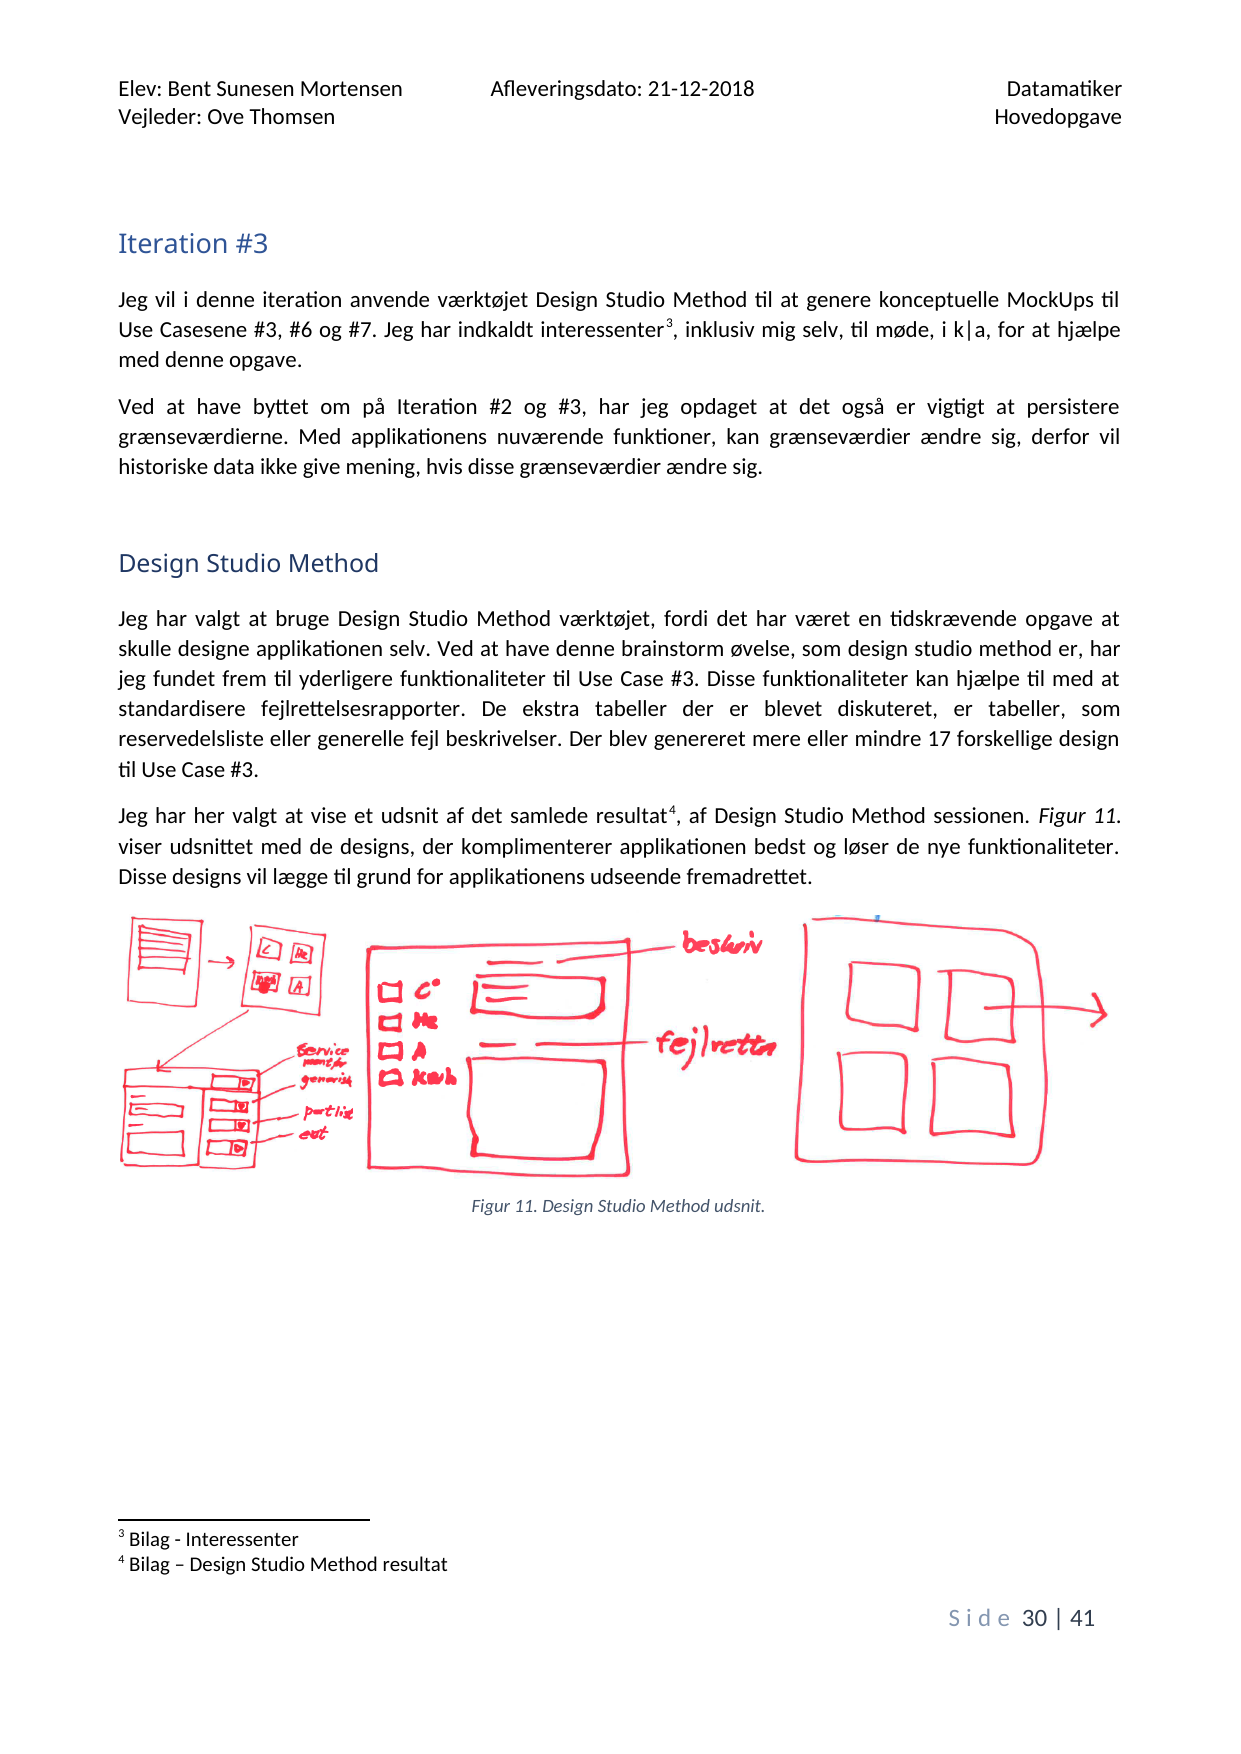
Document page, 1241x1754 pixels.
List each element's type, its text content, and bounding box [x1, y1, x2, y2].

text Jeg har her valgt at vise et udsnit af det samlede resultat, af Design Studio Method sessionen. Figur 11. viser udsnittet med de designs, der komplimenterer applikationen bedst og løser de nye funktionaliteter. Disse designs vil lægge til grund for applikationens udseende fremadrettet. [118, 802, 1122, 890]
text Jeg har valgt at bruge Design Studio Method værktøjet, fordi det har været en tidskrævende opgave at skulle designe applikationen selv. Ved at have denne brainstorm øvelse, som design studio method er, har jeg fundet frem til yderligere funktionaliteter til Use Case #3. Disse funktionaliteter kan hjælpe til med at standardisere fejlrettelsesrapporter. De ekstra tabeller der er blevet diskuteret, er tabeller, som reservedelsliste eller generelle fejl beskrivelser. Der blev genereret mere eller mindre 17 forskellige design til Use Case #3. [118, 604, 1122, 783]
picture [120, 908, 782, 1186]
text Jeg vil i denne iteration anvende værktøjet Design Studio Method til at genere konceptuelle MockUps til Use Casesene #3, #6 og #7. Jeg har indkaldt interessenter, inklusiv mig selv, til møde, i k|a, for at hjælpe med denne opgave. [118, 285, 1122, 373]
text Ved at have byttet om på Iteration #2 og #3, har jeg opdaget at det også er vigtigt at persistere grænseværdierne. Med applikationens nuværende funktioner, kan grænseværdier ændre sig, derfor vil historiske data ikke give mening, hvis disse grænseværdier ændre sig. [118, 392, 1122, 480]
picture [784, 915, 1119, 1179]
subtitle Iteration #3 [118, 224, 1122, 261]
subtitle Design Studio Method [118, 546, 1122, 580]
